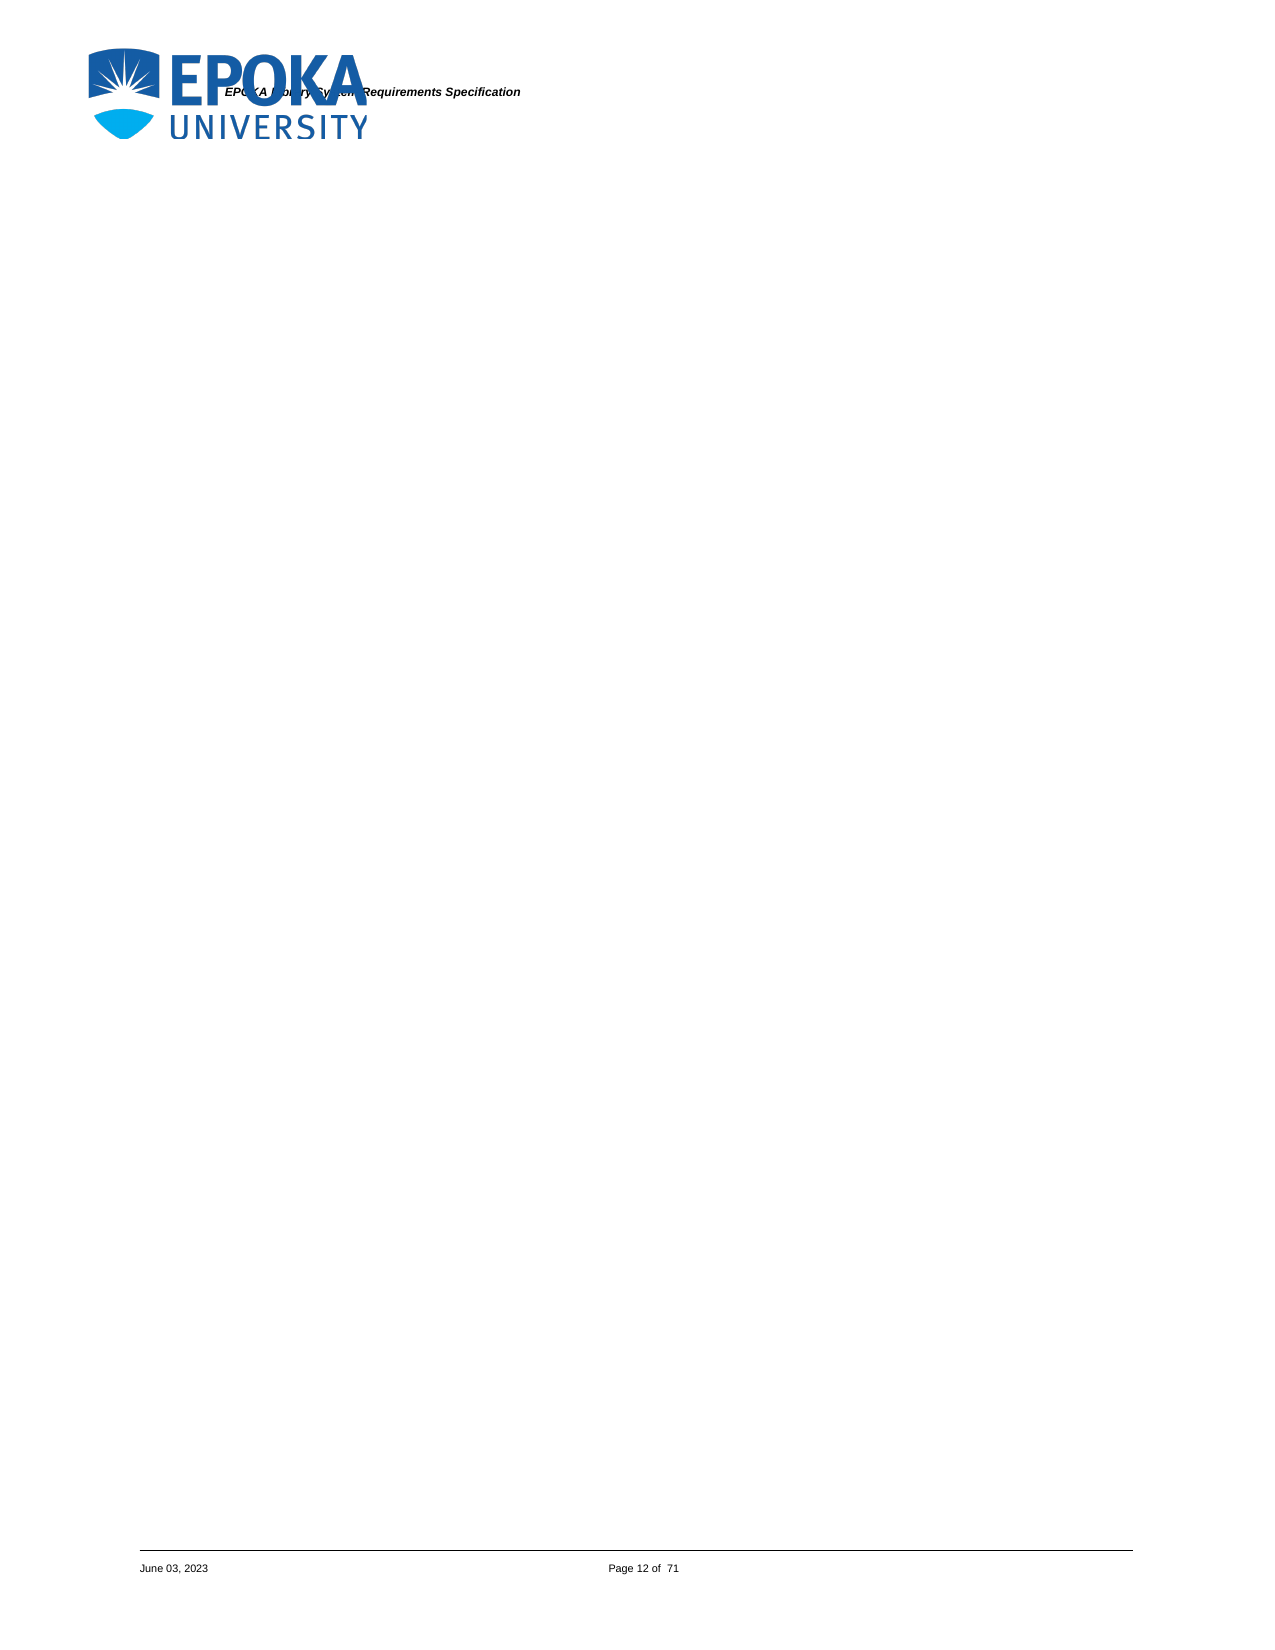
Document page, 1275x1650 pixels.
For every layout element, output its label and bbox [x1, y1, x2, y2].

picture [88, 48, 367, 139]
